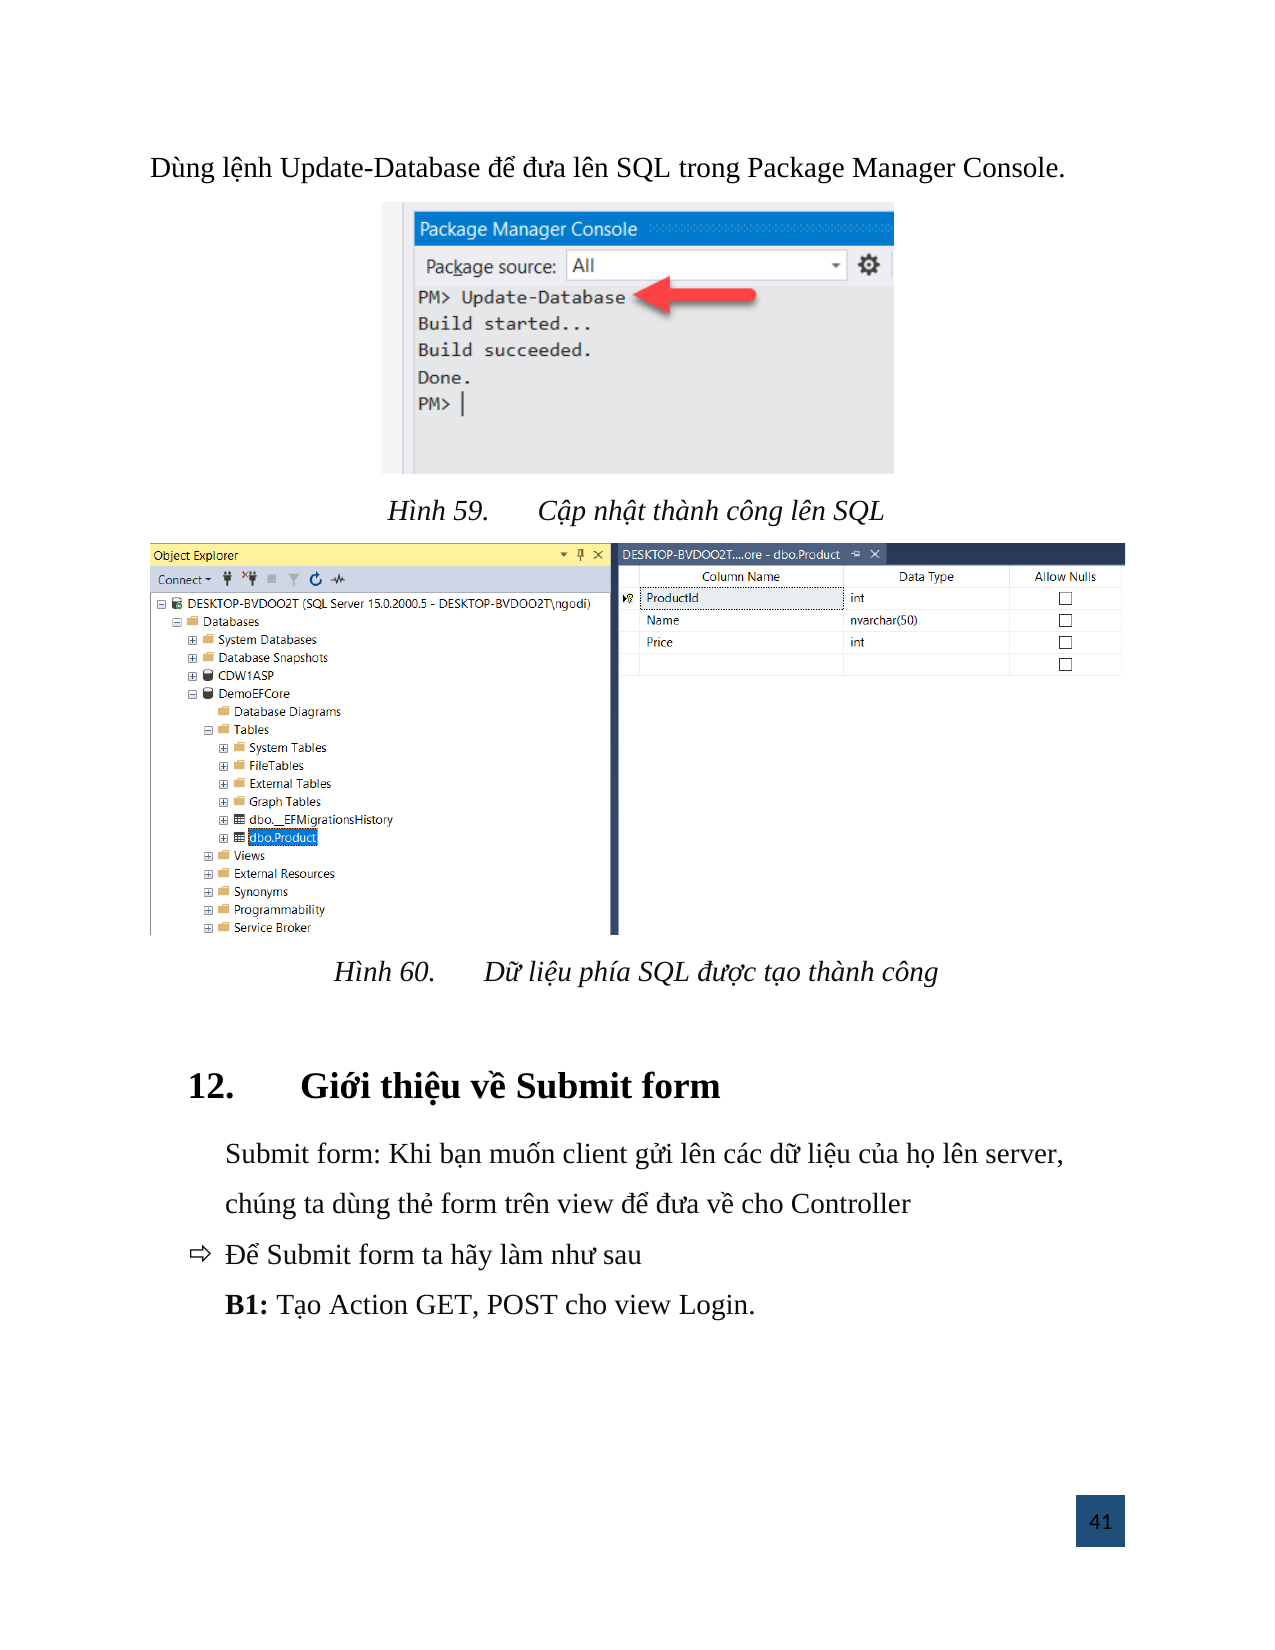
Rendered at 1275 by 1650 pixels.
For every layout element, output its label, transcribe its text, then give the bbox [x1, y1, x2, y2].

picture [381, 202, 894, 474]
list Để Submit form ta hãy làm như sau [187, 1237, 1125, 1271]
text Cập nhật thành công lên SQL [150, 493, 1125, 526]
text Submit form: Khi bạn muốn client gửi lên các dữ liệu của họ lên server, chúng ta dùng thẻ form trên view để đưa về cho Controller [225, 1136, 1125, 1220]
list B1: Tạo Action GET, POST cho view Login. [225, 1287, 1125, 1321]
text Dùng lệnh Update-Database để đưa lên SQL trong Package Manager Console. [150, 150, 1125, 183]
subtitle Giới thiệu về Submit form [187, 1064, 1125, 1107]
text Dữ liệu phía SQL được tạo thành công [150, 954, 1125, 988]
picture [150, 543, 1125, 935]
